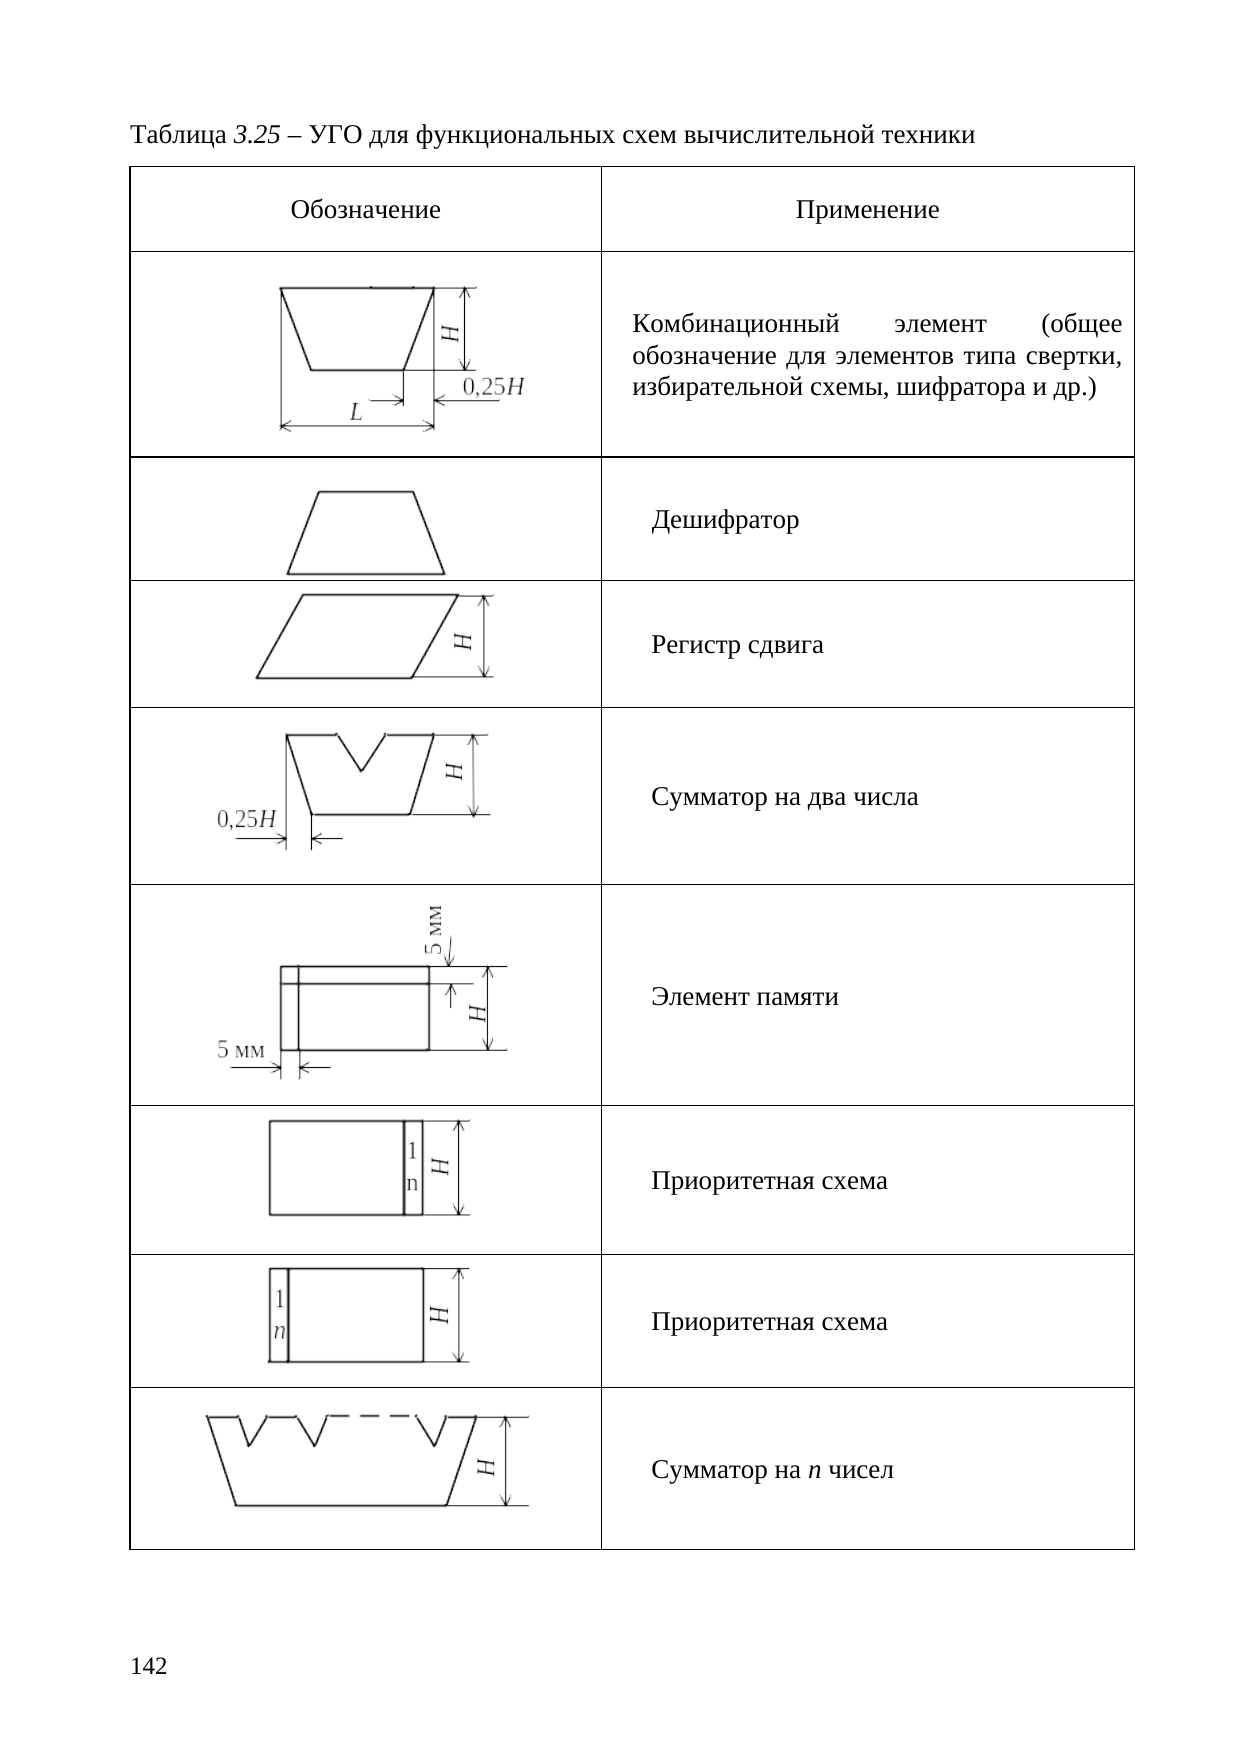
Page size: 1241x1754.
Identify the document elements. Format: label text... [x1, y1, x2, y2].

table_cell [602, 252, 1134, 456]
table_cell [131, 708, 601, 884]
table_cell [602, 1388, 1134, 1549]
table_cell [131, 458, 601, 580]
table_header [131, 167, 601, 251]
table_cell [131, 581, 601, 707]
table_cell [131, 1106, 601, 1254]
text Таблица 3.25 – УГО для функциональных схем вычислительной техники [130, 118, 1134, 149]
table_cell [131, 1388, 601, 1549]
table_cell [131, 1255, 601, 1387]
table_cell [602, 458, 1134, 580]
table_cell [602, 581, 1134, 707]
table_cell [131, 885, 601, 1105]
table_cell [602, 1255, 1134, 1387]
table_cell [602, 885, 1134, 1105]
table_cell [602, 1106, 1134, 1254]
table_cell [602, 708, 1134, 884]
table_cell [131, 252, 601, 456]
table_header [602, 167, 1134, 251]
